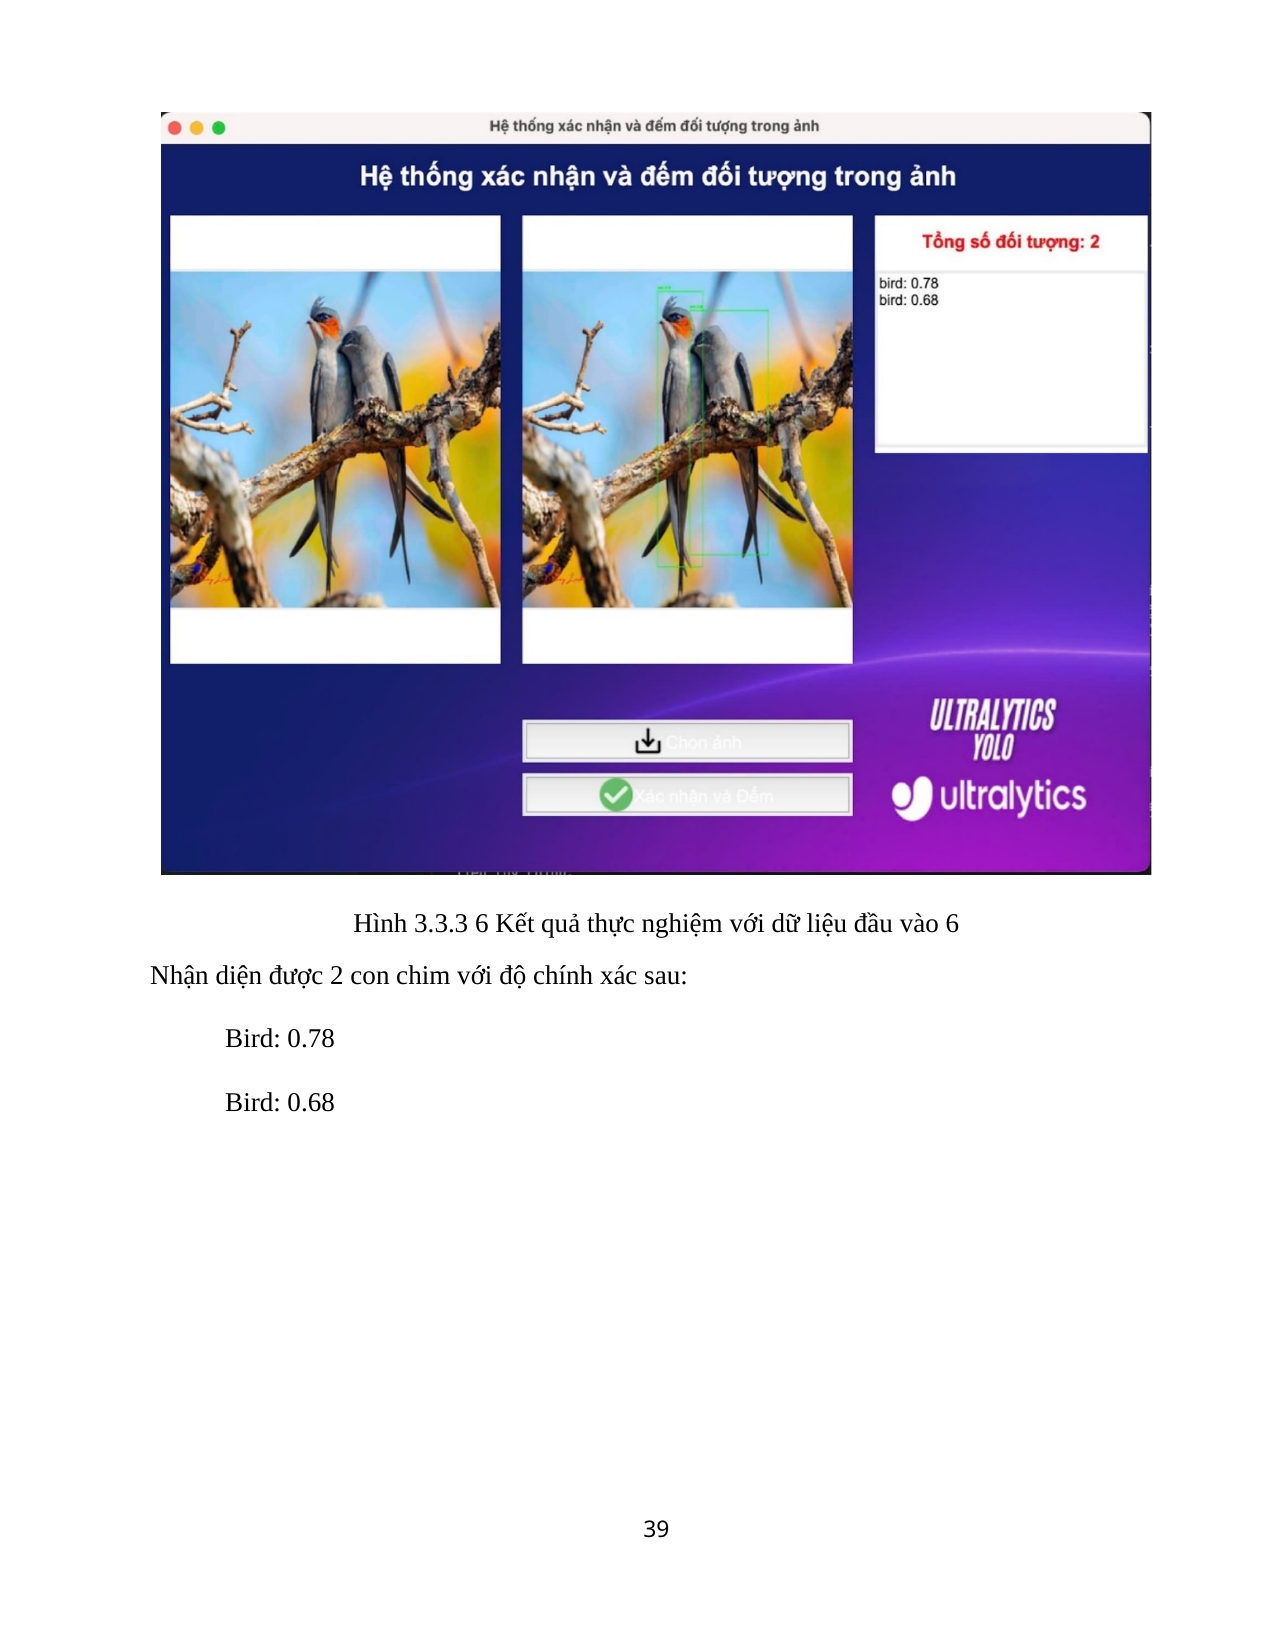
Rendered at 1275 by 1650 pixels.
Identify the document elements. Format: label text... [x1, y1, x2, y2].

text Bird: 0.78 [225, 1023, 1162, 1054]
text Hình 3.3.3 6 Kết quả thực nghiệm với dữ liệu đầu vào 6 [150, 907, 1162, 938]
text Nhận diện được 2 con chim với độ chính xác sau: [150, 959, 1162, 990]
text Bird: 0.68 [225, 1086, 1162, 1117]
picture [161, 112, 1152, 875]
